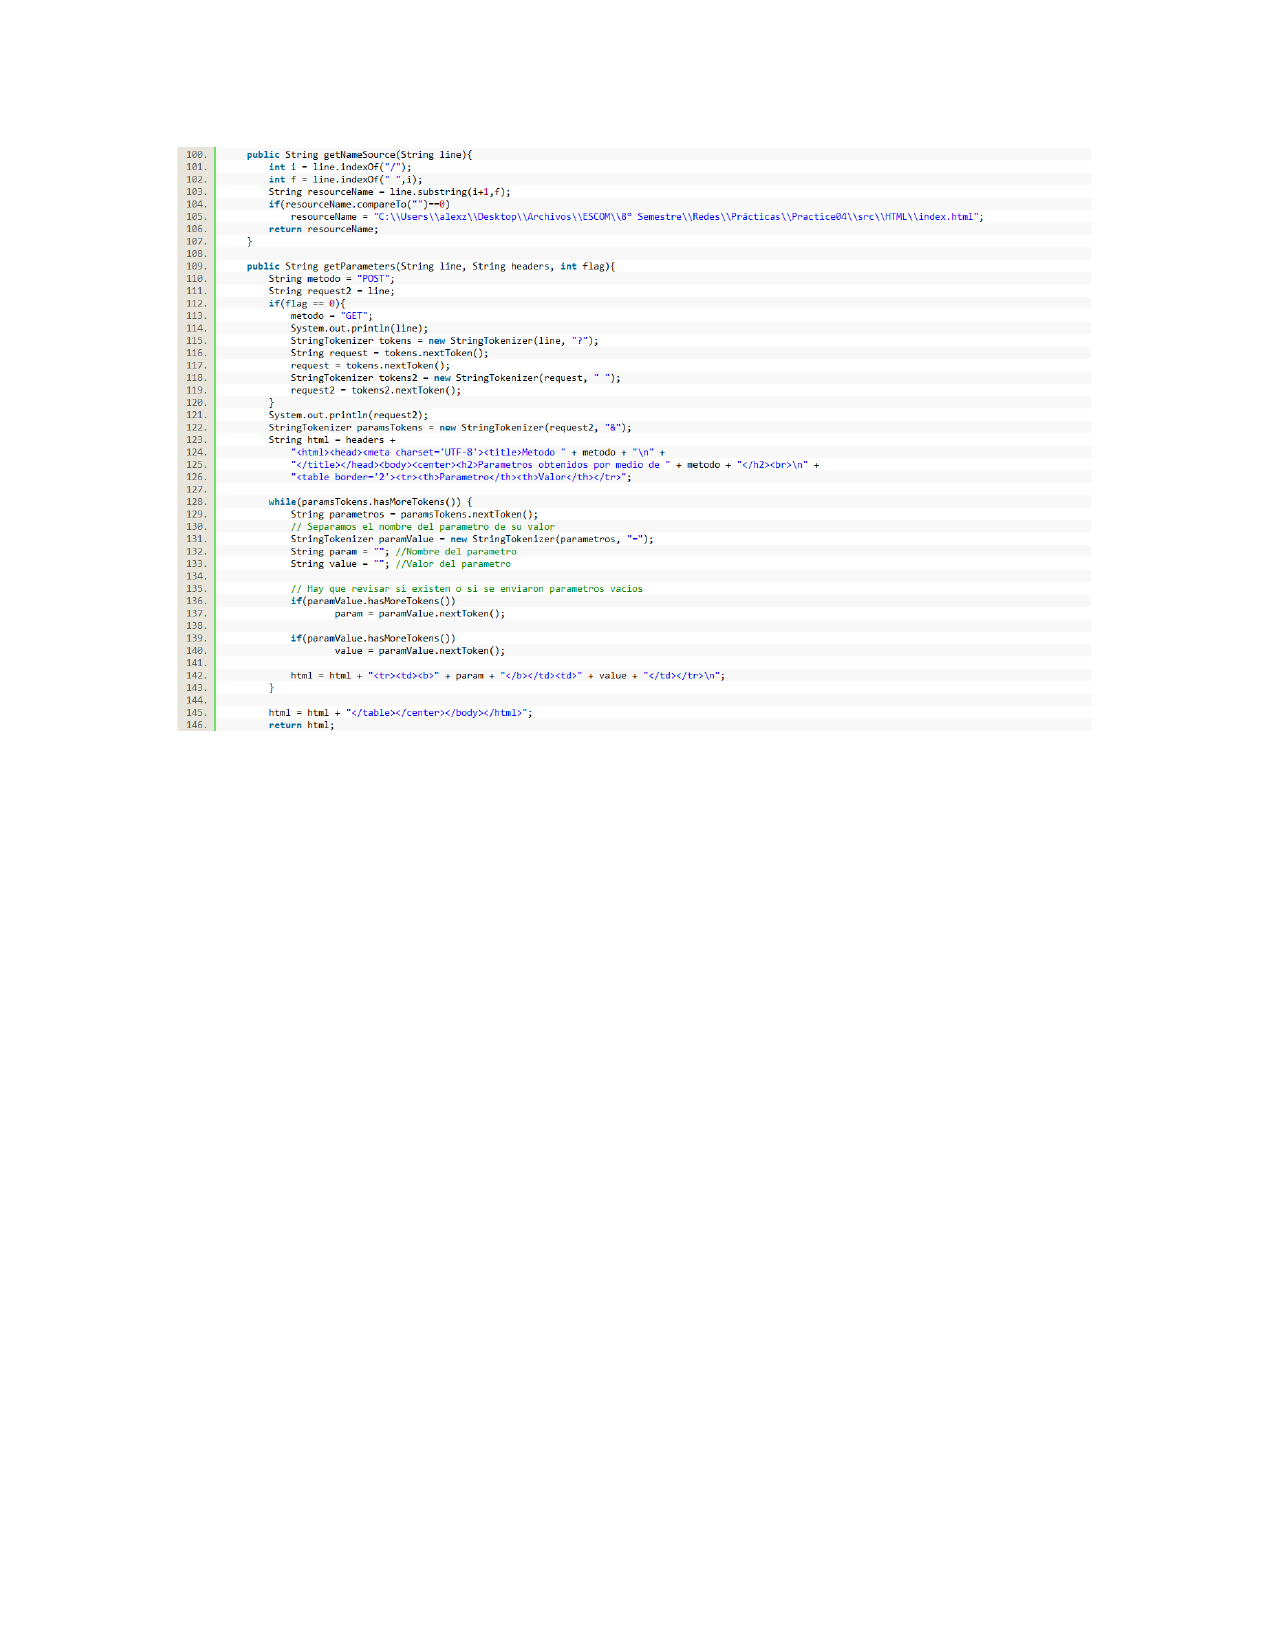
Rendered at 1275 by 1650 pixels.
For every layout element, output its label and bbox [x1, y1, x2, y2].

picture [177, 147, 1092, 731]
